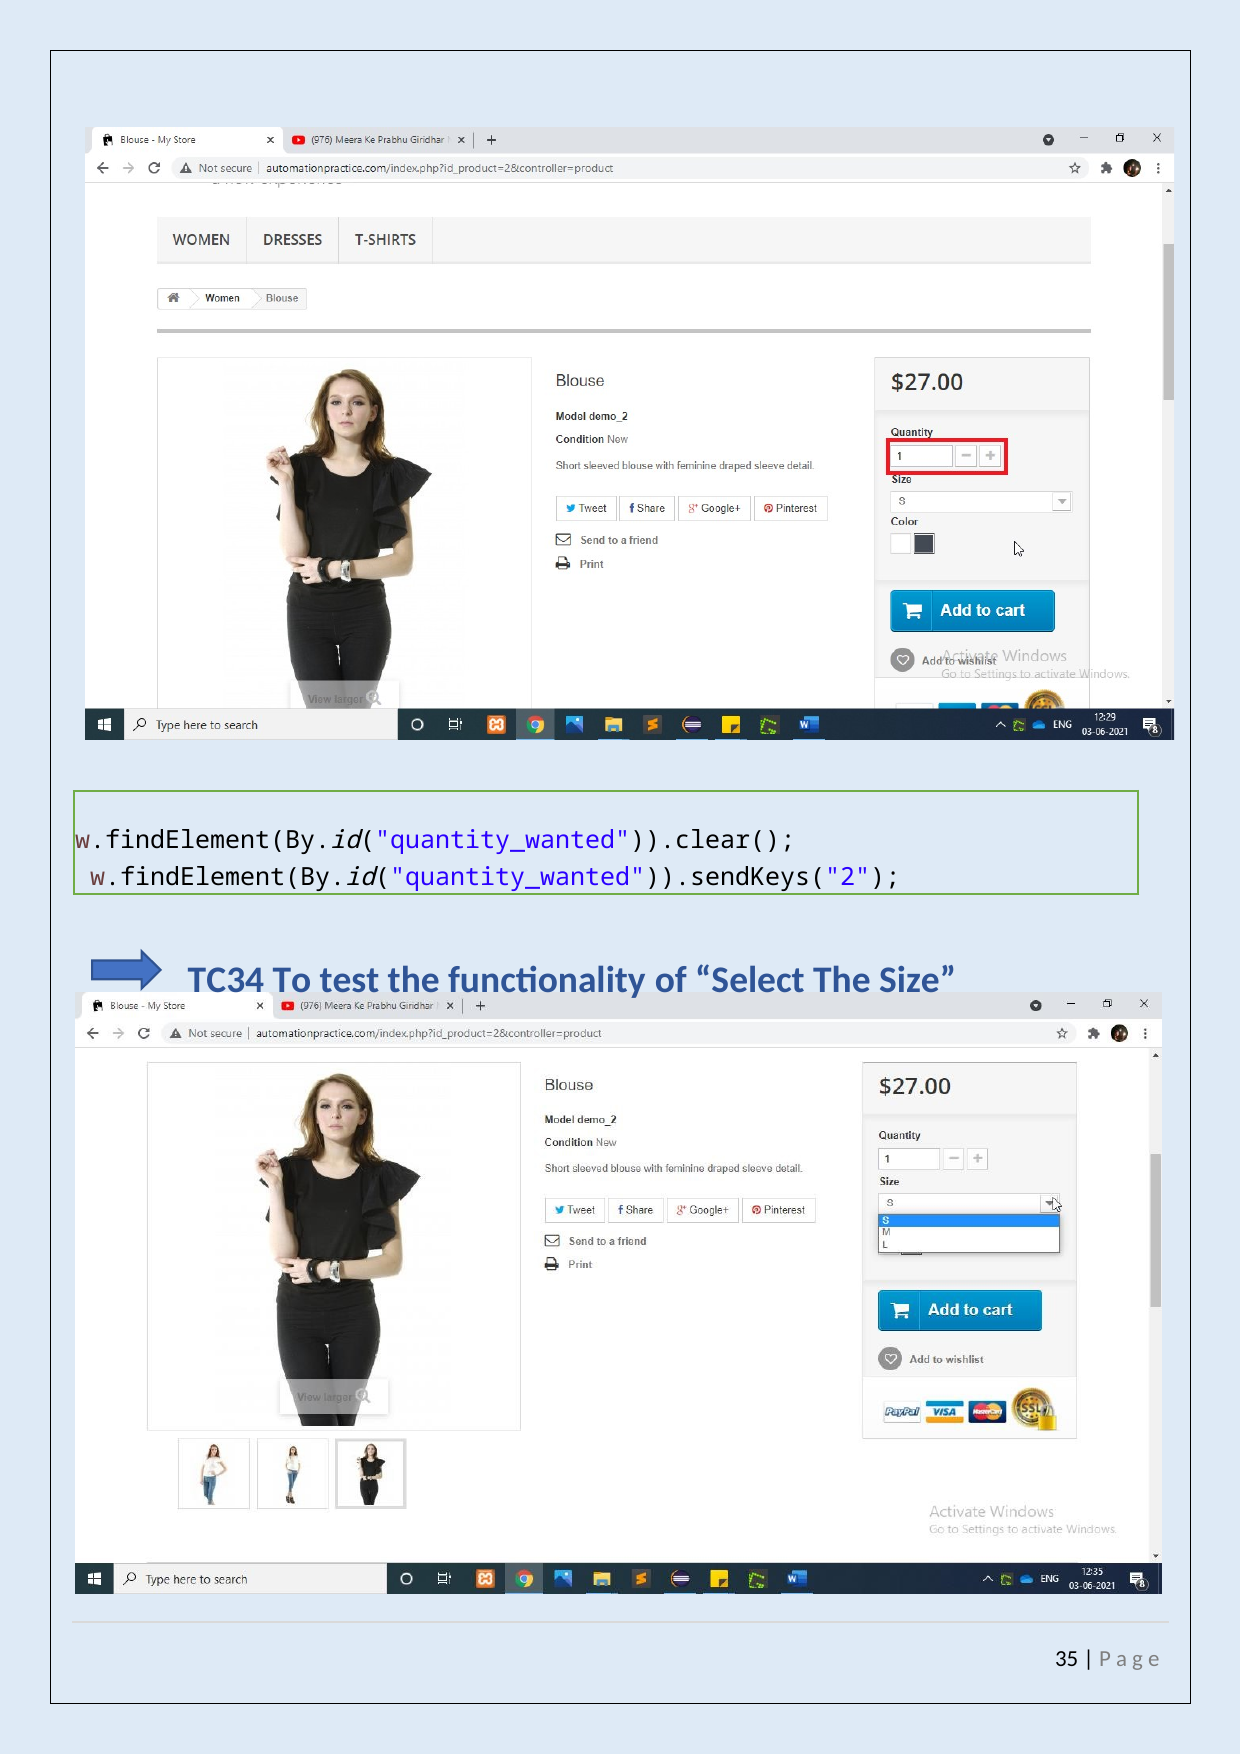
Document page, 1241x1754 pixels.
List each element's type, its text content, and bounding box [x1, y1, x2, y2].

picture [85, 127, 1175, 740]
text w.findElement(By.id("quantity_wanted")).sendKeys("2"); [75, 857, 1137, 893]
picture [75, 992, 1162, 1594]
text w.findElement(By.id("quantity_wanted")).clear(); [75, 820, 1137, 856]
